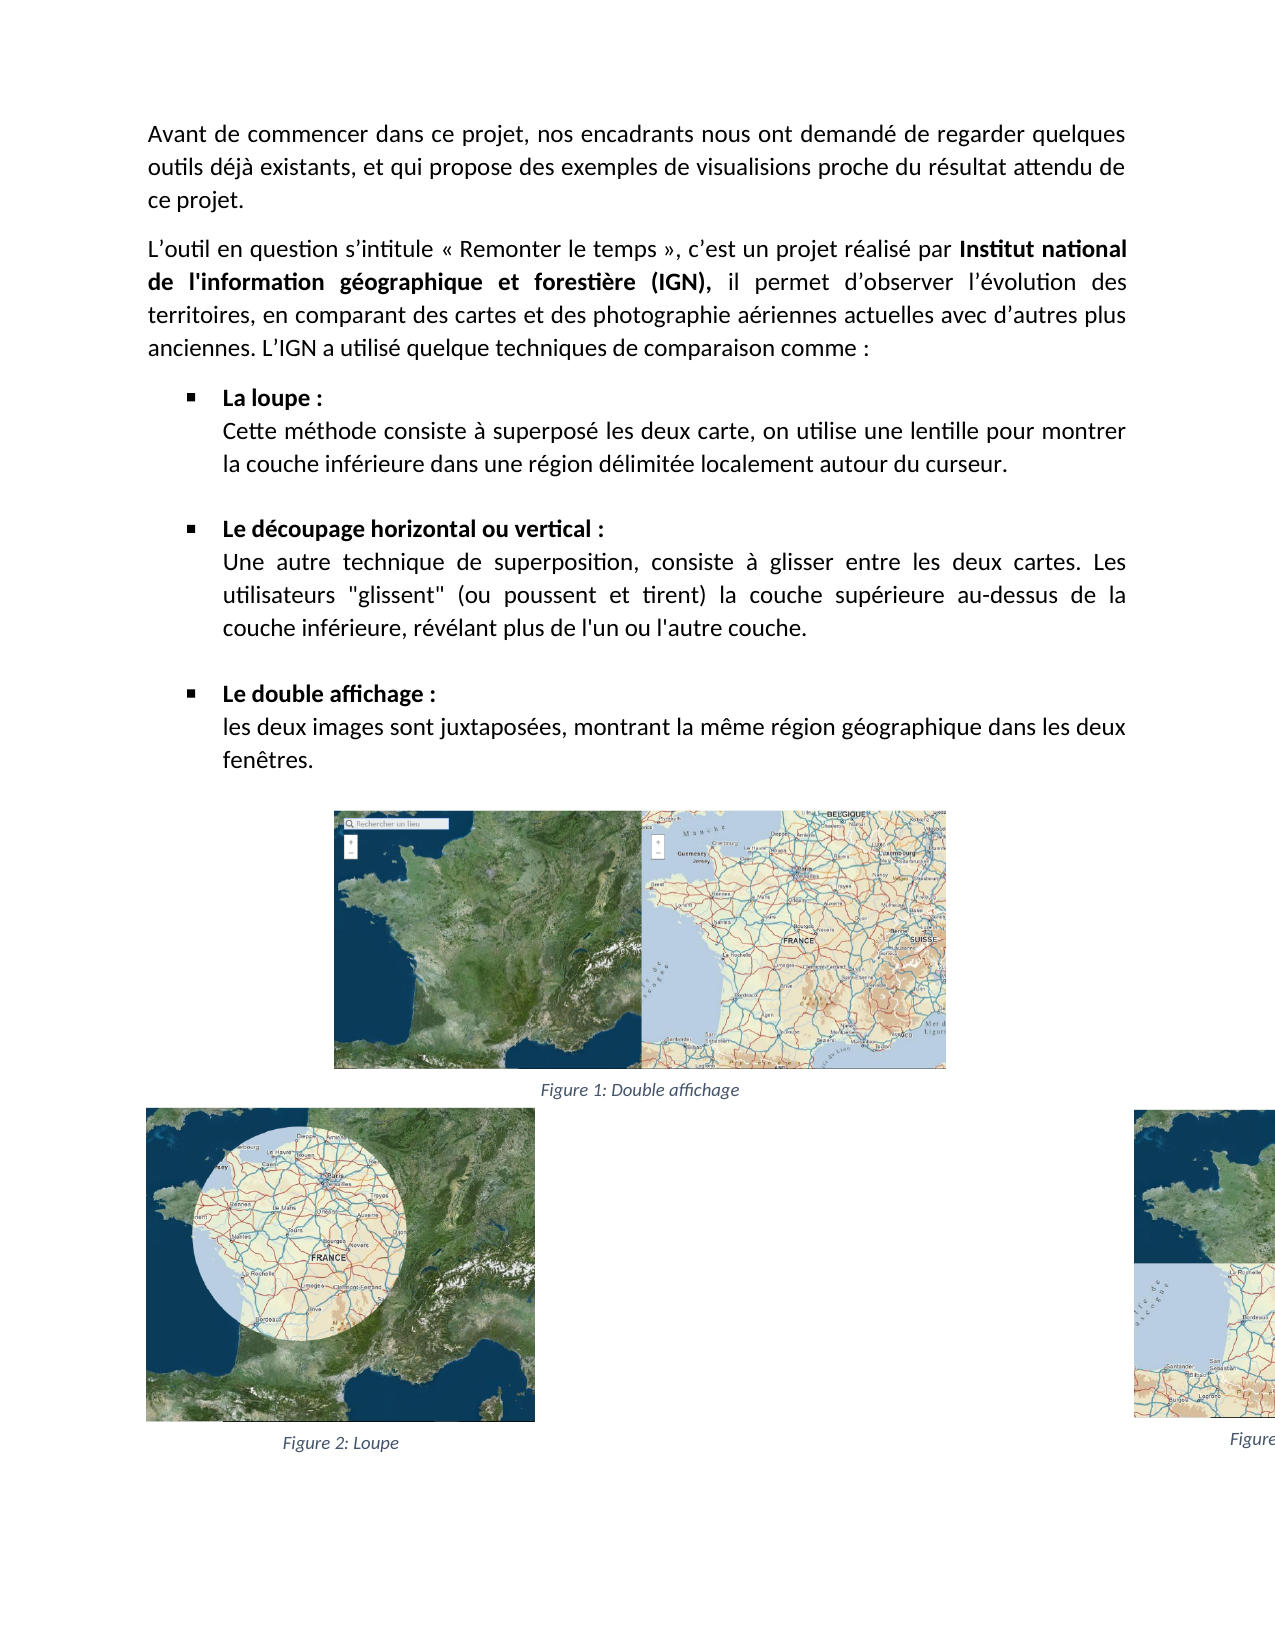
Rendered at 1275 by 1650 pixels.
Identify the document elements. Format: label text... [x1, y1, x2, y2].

list Une autre technique de superposition, consiste à glisser entre les deux cartes. Les utilisateurs "glissent" (ou poussent et tirent) la couche supérieure au-dessus de la couche inférieure, révélant plus de l'un ou l'autre couche. [223, 546, 1127, 643]
list Cette méthode consiste à superposé les deux carte, on utilise une lentille pour montrer la couche inférieure dans une région délimitée localement autour du curseur. [223, 415, 1127, 478]
picture [146, 1107, 535, 1422]
list La loupe : [185, 382, 1127, 412]
text L’outil en question s’intitule « Remonter le temps », c’est un projet réalisé par Institut national de l'information géographique et forestière (IGN), il permet d’observer l’évolution des territoires, en comparant des cartes et des photographie aériennes actuelles avec d’autres plus anciennes. L’IGN a utilisé quelque techniques de comparaison comme : [148, 233, 1127, 363]
list Le découpage horizontal ou vertical : [185, 513, 1127, 544]
picture [1134, 1109, 1275, 1418]
text Avant de commencer dans ce projet, nos encadrants nous ont demandé de regarder quelques outils déjà existants, et qui propose des exemples de visualisions proche du résultat attendu de ce projet. [148, 118, 1127, 214]
list les deux images sont juxtaposées, montrant la même région géographique dans les deux fenêtres. [223, 711, 1127, 774]
picture [334, 810, 946, 1069]
list Le double affichage : [185, 678, 1127, 709]
